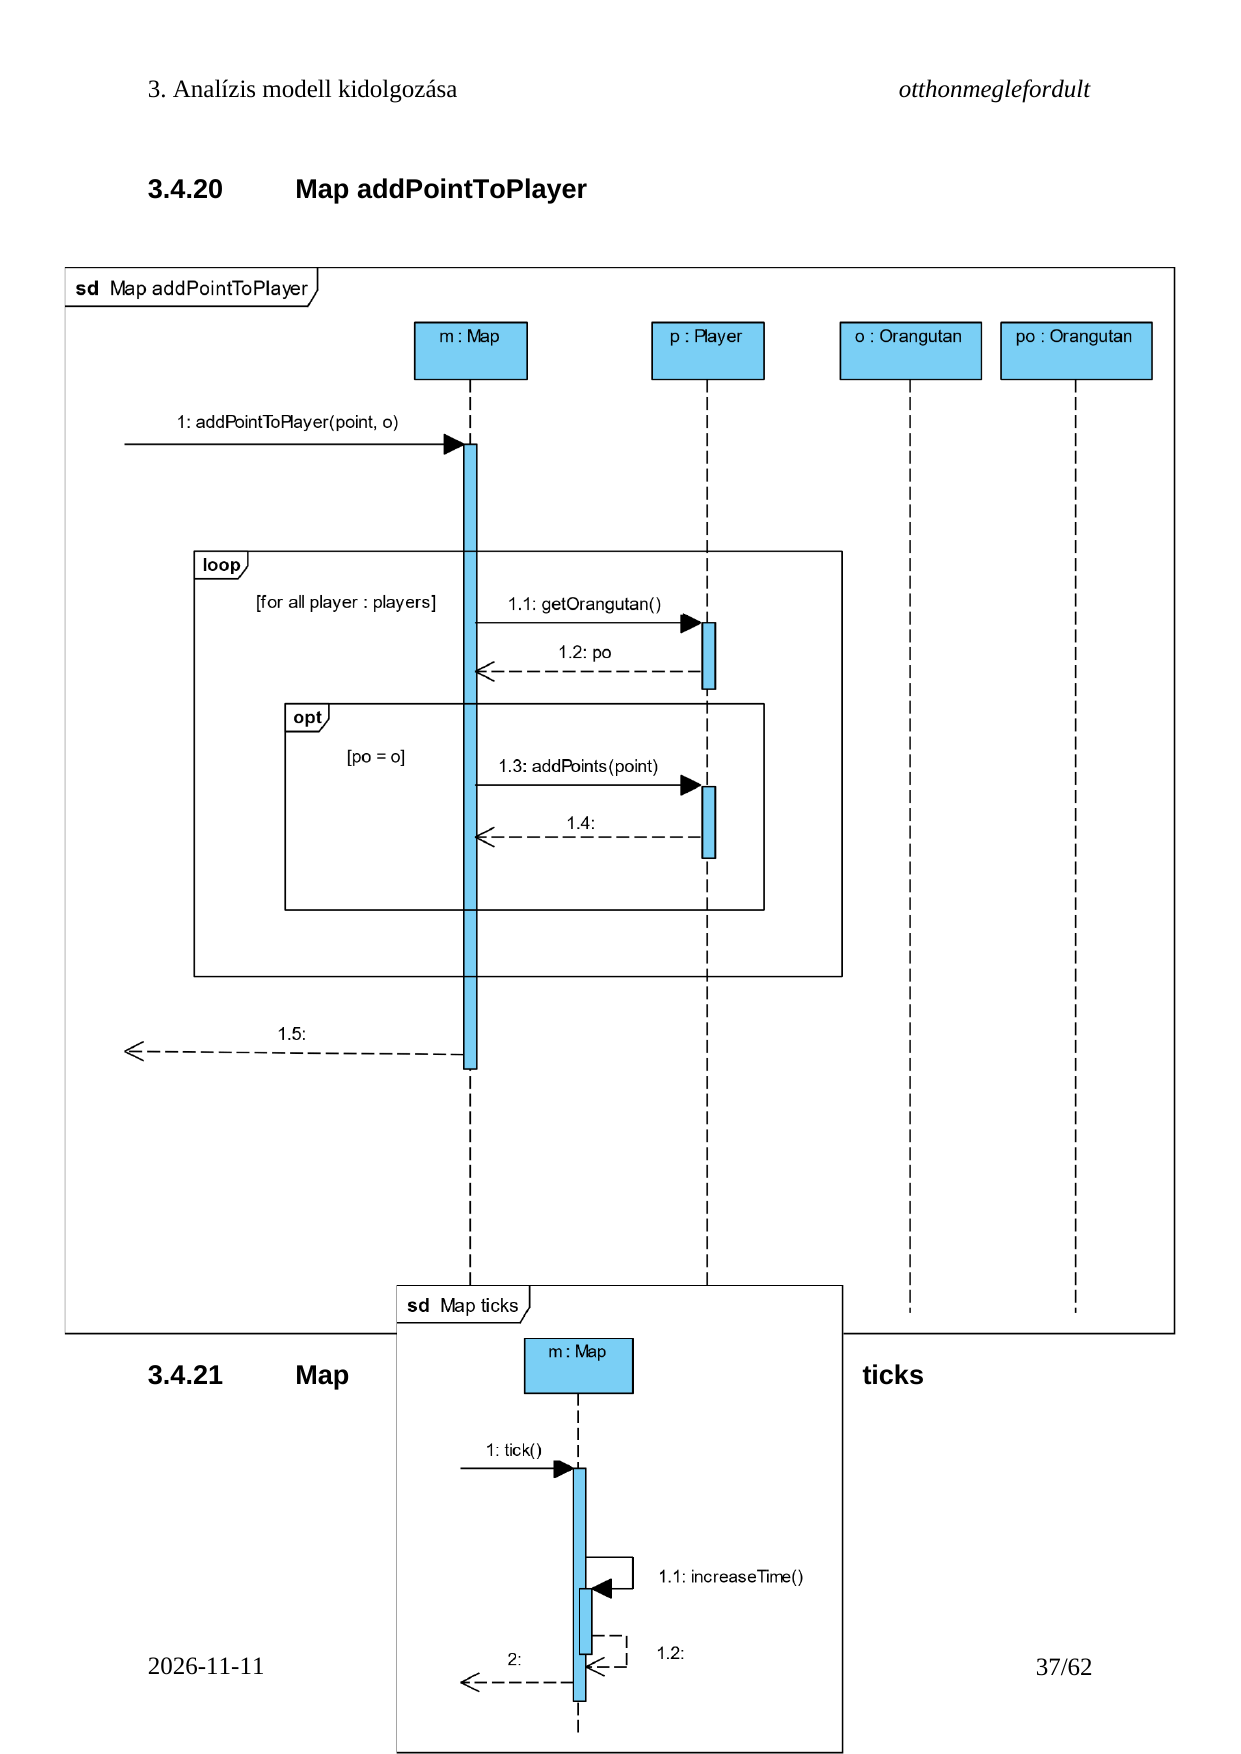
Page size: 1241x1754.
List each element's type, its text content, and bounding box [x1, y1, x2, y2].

subtitle Map ticks [148, 1335, 396, 1390]
picture [64, 267, 1176, 1754]
subtitle Map ticks [844, 1335, 1093, 1390]
subtitle Map addPointToPlayer [148, 173, 1093, 204]
